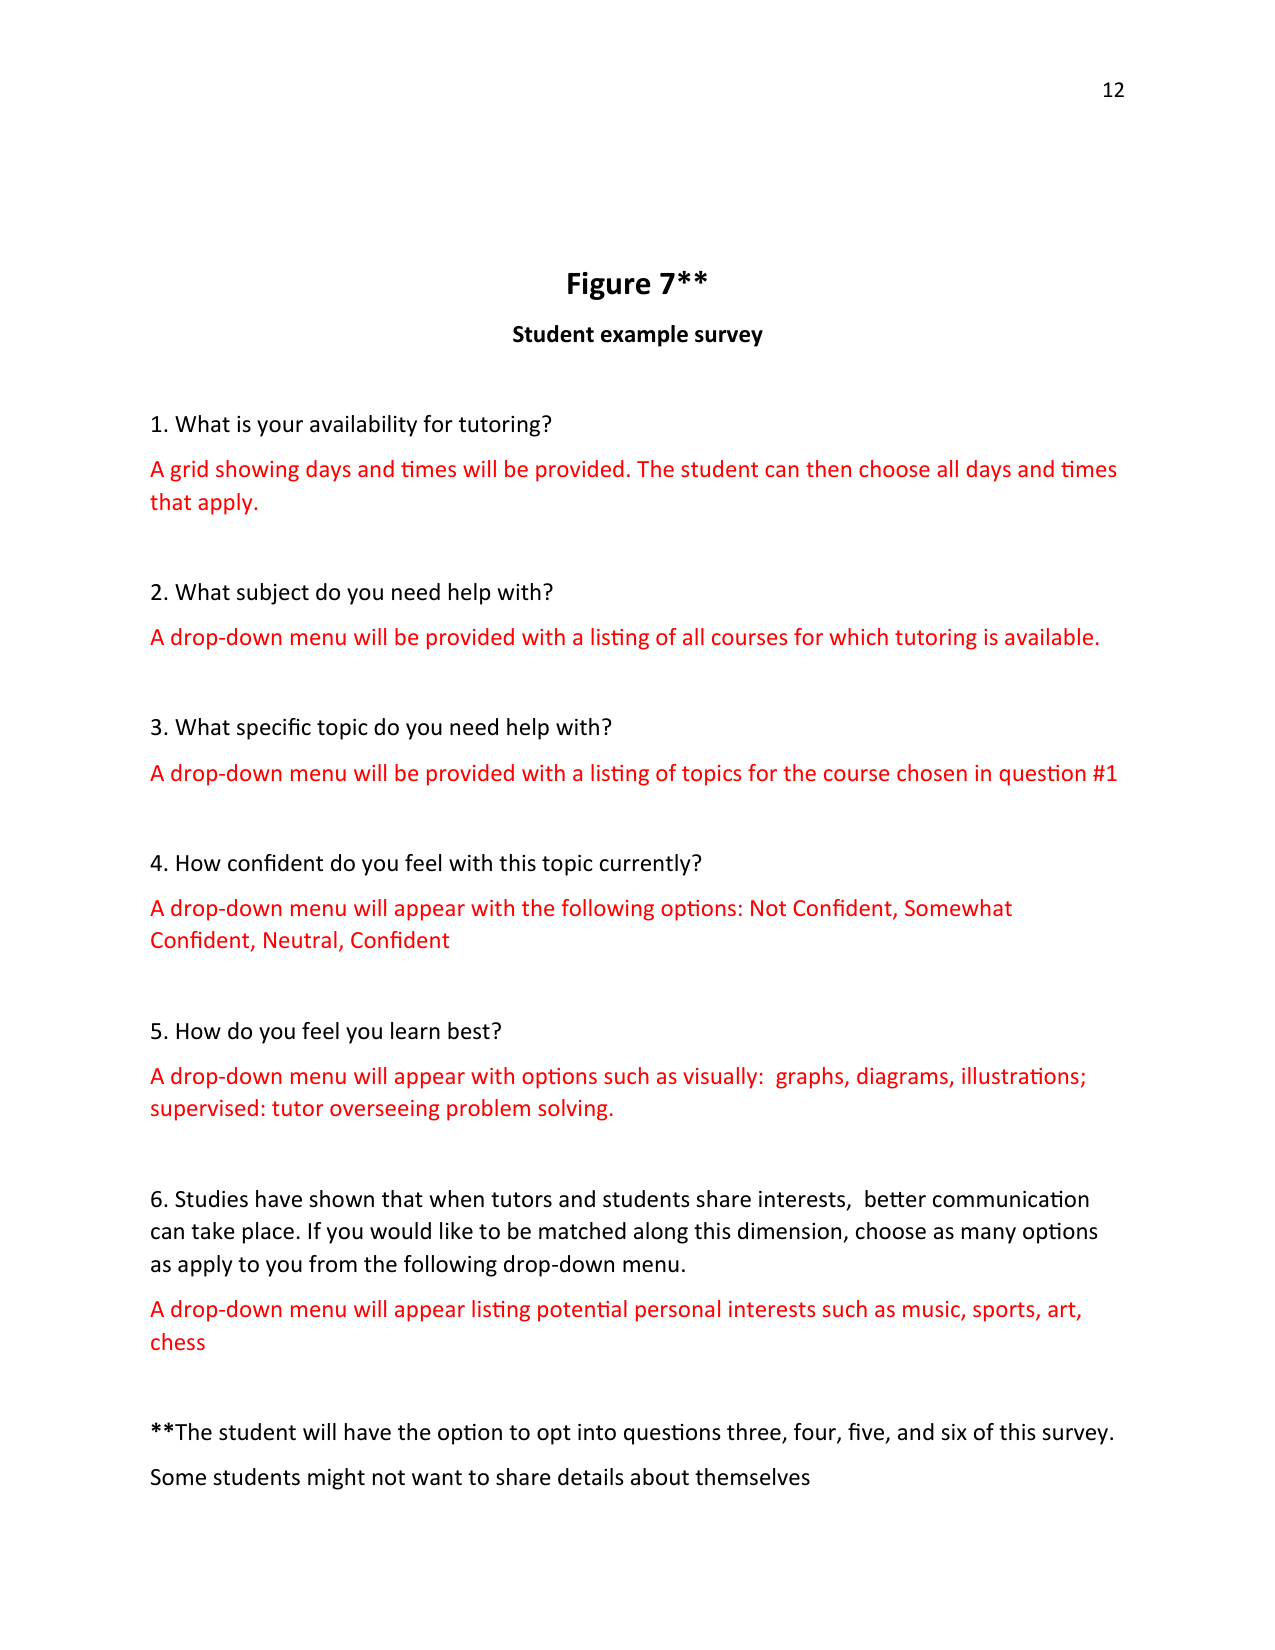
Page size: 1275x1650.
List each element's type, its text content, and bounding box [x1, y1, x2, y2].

text Some students might not want to share details about themselves [150, 1461, 1125, 1491]
text 5. How do you feel you learn best? [150, 1015, 1125, 1045]
text A drop-down menu will appear with the following options: Not Confident, Somewhat Confident, Neutral, Confident [150, 892, 1125, 955]
text A drop-down menu will be provided with a listing of all courses for which tutoring is available. [150, 621, 1125, 652]
text 1. What is your availability for tutoring? [150, 408, 1125, 439]
text Student example survey [150, 318, 1125, 349]
text **The student will have the option to opt into questions three, four, five, and six of this survey. [150, 1416, 1125, 1446]
text A grid showing days and times will be provided. The student can then choose all days and times that apply. [150, 453, 1125, 517]
text A drop-down menu will appear listing potential personal interests such as music, sports, art, chess [150, 1293, 1125, 1356]
text 3. What specific topic do you need help with? [150, 712, 1125, 742]
text 4. How confident do you feel with this topic currently? [150, 847, 1125, 877]
text 2. What subject do you need help with? [150, 576, 1125, 607]
text A drop-down menu will appear with options such as visually: graphs, diagrams, illustrations; supervised: tutor overseeing problem solving. [150, 1060, 1125, 1123]
text Figure 7** [150, 262, 1125, 303]
text 6. Studies have shown that when tutors and students share interests, better communication can take place. If you would like to be matched along this dimension, choose as many options as apply to you from the following drop-down menu. [150, 1183, 1125, 1278]
text A drop-down menu will be provided with a listing of topics for the course chosen in question #1 [150, 757, 1125, 787]
